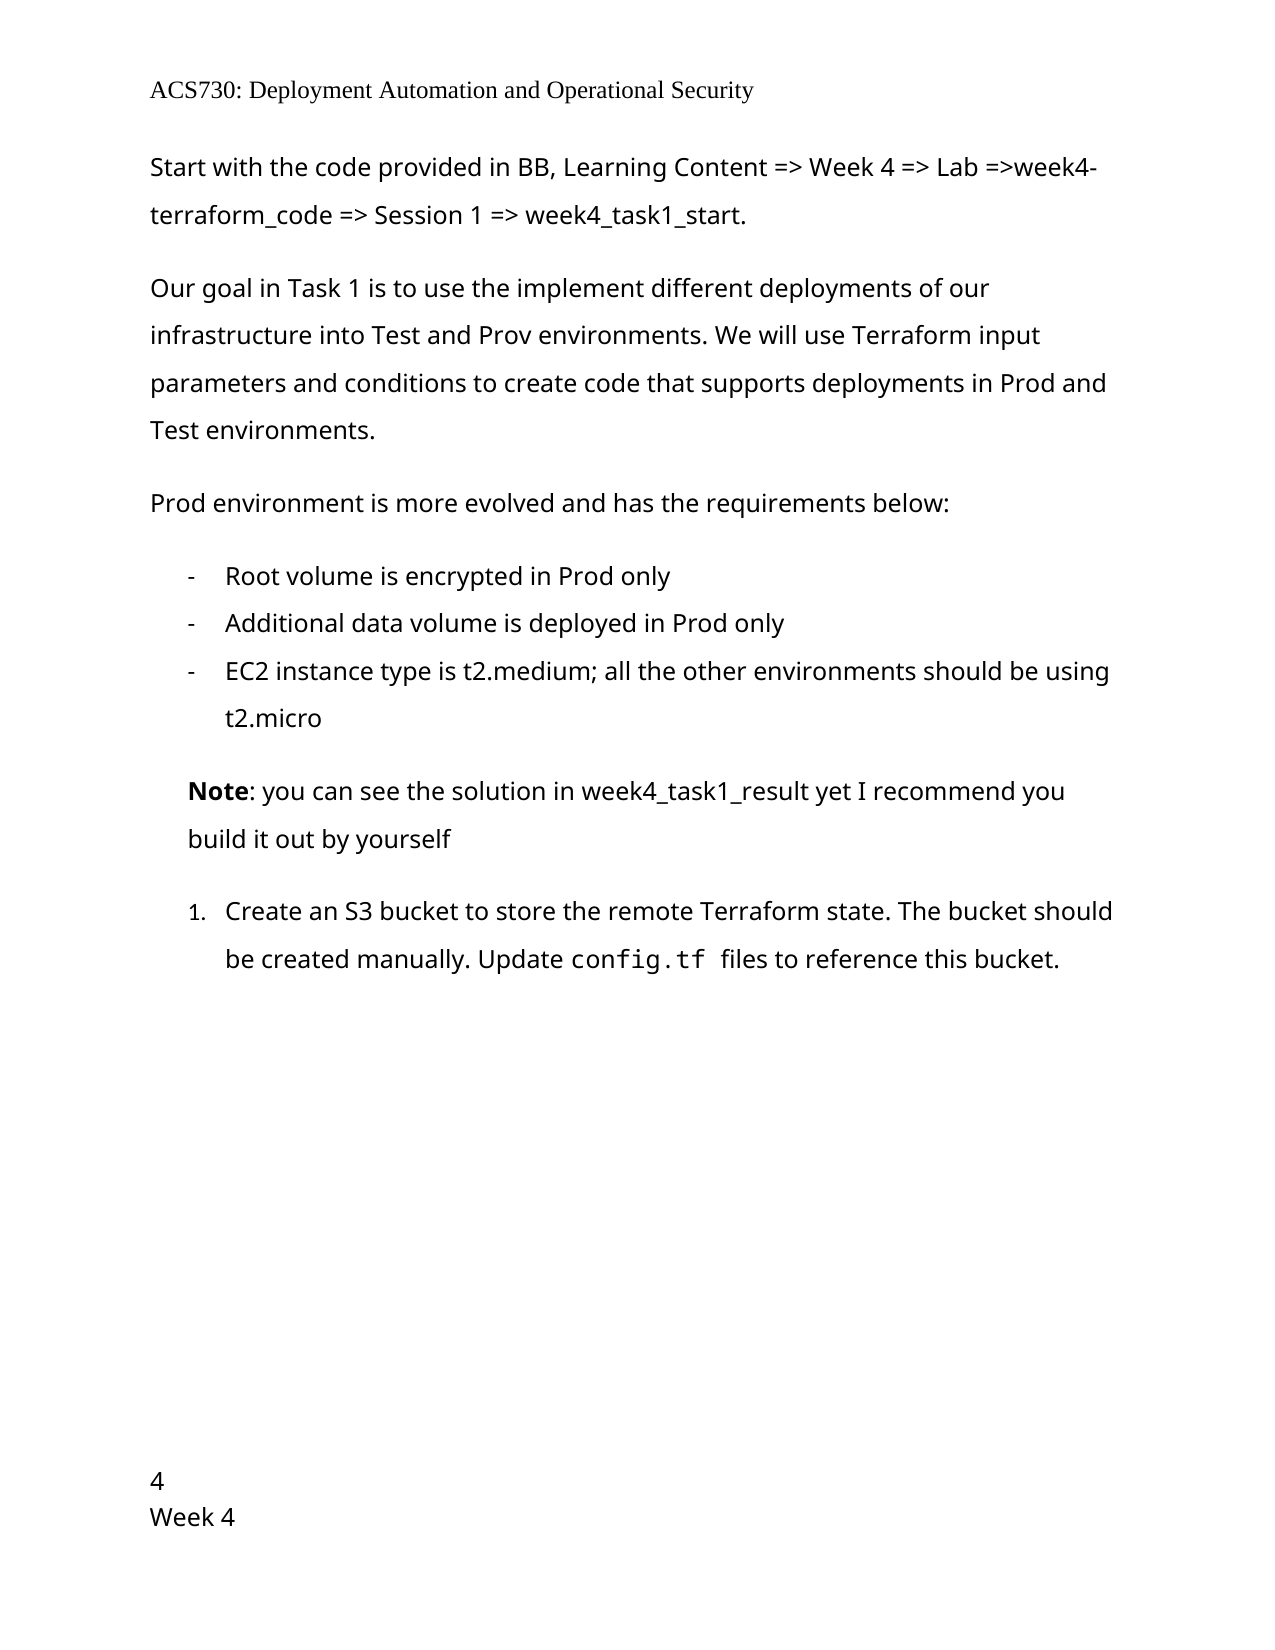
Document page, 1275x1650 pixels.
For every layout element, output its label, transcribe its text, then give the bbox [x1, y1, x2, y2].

text Start with the code provided in BB, Learning Content => Week 4 => Lab =>week4-terraform_code => Session 1 => week4_task1_start. [150, 150, 1125, 232]
list Additional data volume is deployed in Prod only [187, 606, 1125, 640]
list EC2 instance type is t2.medium; all the other environments should be using t2.micro [187, 653, 1125, 735]
list Root volume is encrypted in Prod only [187, 558, 1125, 592]
text Note: you can see the solution in week4_task1_result yet I recommend you build it out by yourself [187, 774, 1125, 855]
text Prod environment is more evolved and has the requirements below: [150, 486, 1125, 520]
text Our goal in Task 1 is to use the implement different deployments of our infrastructure into Test and Prov environments. We will use Terraform input parameters and conditions to create code that supports deployments in Prod and Test environments. [150, 270, 1125, 447]
list Create an S3 bucket to store the remote Terraform state. The bucket should be created manually. Update config.tf files to reference this bucket. [187, 894, 1125, 976]
